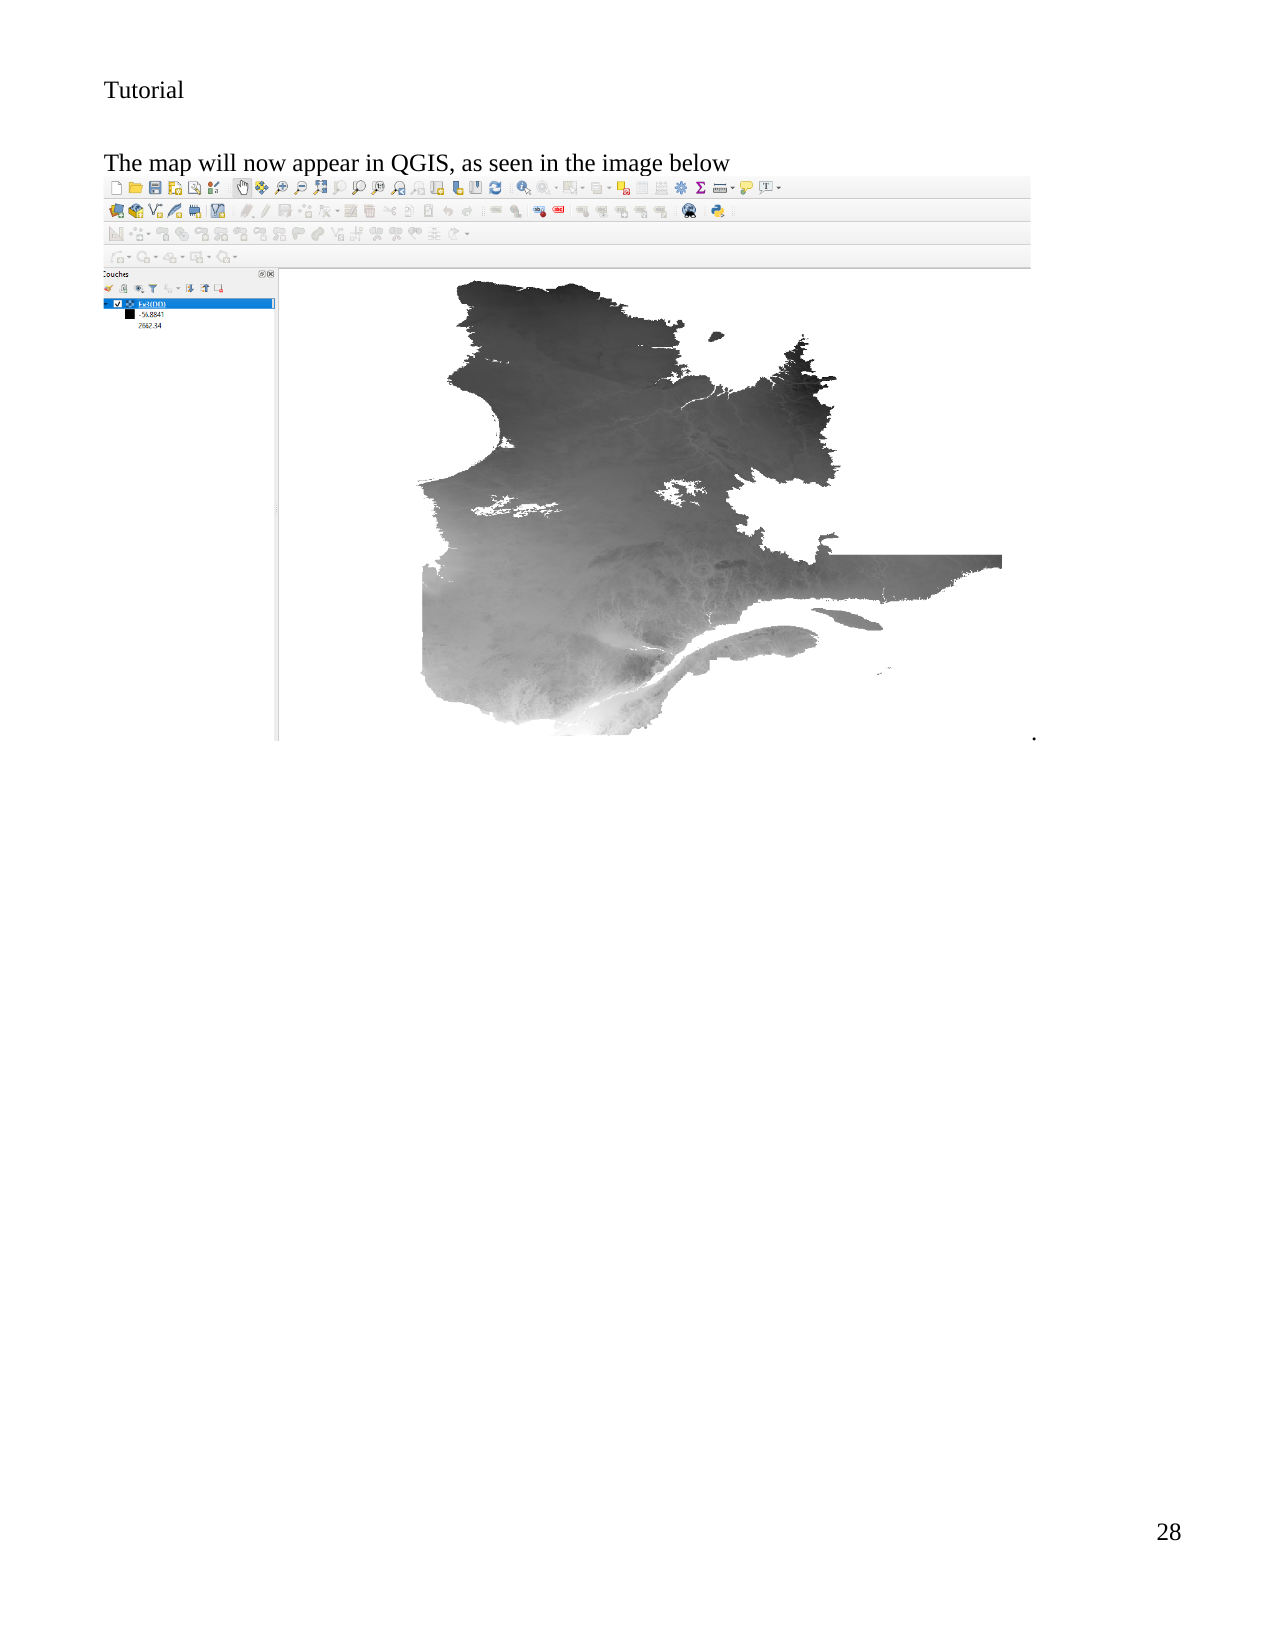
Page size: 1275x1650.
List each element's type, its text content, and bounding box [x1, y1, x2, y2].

picture [103, 176, 1031, 741]
